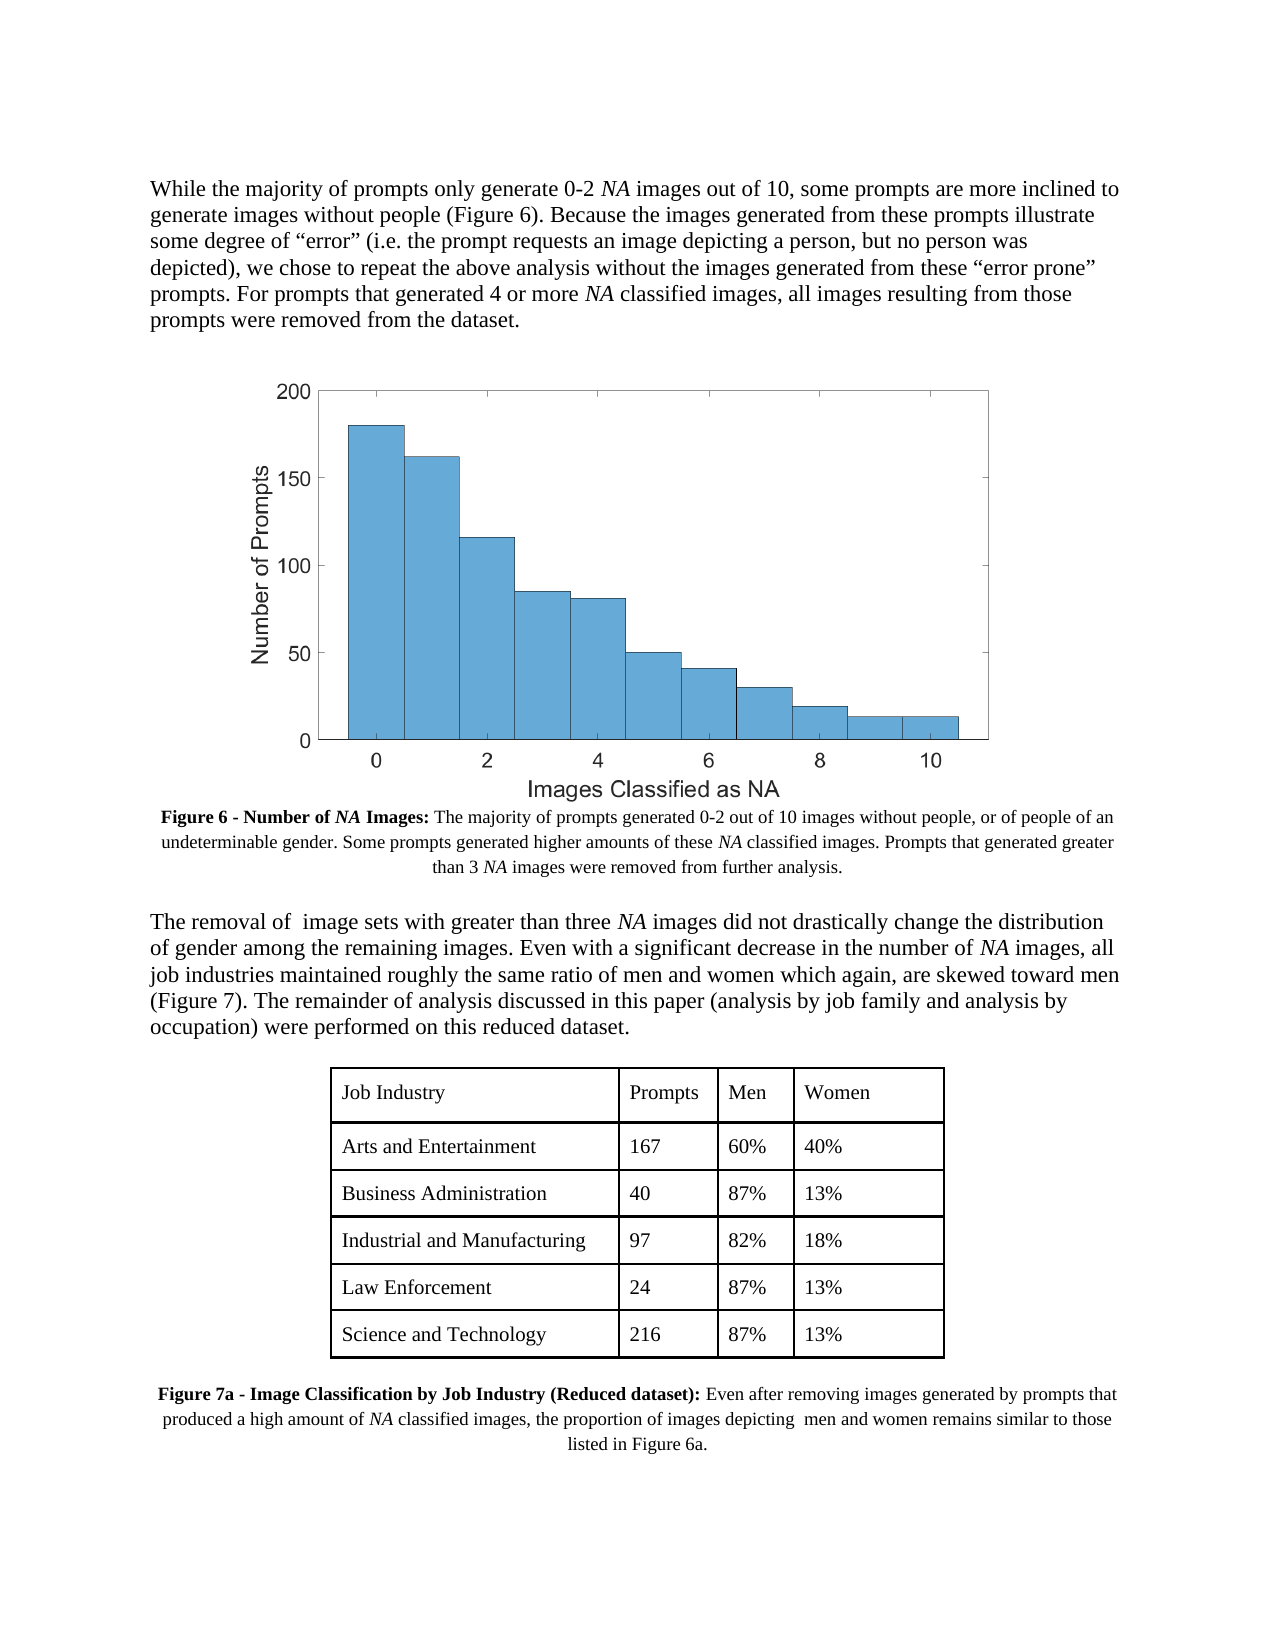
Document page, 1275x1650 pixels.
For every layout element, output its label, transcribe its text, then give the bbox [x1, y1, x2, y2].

table_cell Science and Technology [332, 1311, 618, 1356]
table_cell 82% [719, 1218, 793, 1262]
table_cell 13% [795, 1171, 943, 1215]
table_header Job Industry [332, 1069, 618, 1121]
table_cell Business Administration [332, 1171, 618, 1215]
table_cell 13% [795, 1311, 943, 1356]
table_cell 40 [620, 1171, 717, 1215]
table_cell 13% [795, 1265, 943, 1309]
text Figure 6 - Number of NA Images: The majority of prompts generated 0-2 out of 10 images without people, or of people of an undeterminable gender. Some prompts generated higher amounts of these NA classified images. Prompts that generated greater than 3 NA images were removed from further analysis. [150, 806, 1125, 877]
table_cell 60% [719, 1124, 793, 1168]
table_header Women [795, 1069, 943, 1121]
table_header Prompts [620, 1069, 717, 1121]
text Figure 7a - Image Classification by Job Industry (Reduced dataset): Even after removing images generated by prompts that produced a high amount of NA classified images, the proportion of images depicting men and women remains similar to those listed in Figure 6a. [150, 1383, 1125, 1454]
table_cell 216 [620, 1311, 717, 1356]
table_header Men [719, 1069, 793, 1121]
table_cell 87% [719, 1311, 793, 1356]
text The removal of image sets with greater than three NA images did not drastically change the distribution of gender among the remaining images. Even with a significant decrease in the number of NA images, all job industries maintained roughly the same ratio of men and women which again, are skewed toward men (Figure 7). The remainder of analysis discussed in this paper (analysis by job family and analysis by occupation) were performed on this reduced dataset. [150, 908, 1125, 1040]
table_cell Arts and Entertainment [332, 1124, 618, 1168]
table_cell 18% [795, 1218, 943, 1262]
table_cell Industrial and Manufacturing [332, 1218, 618, 1262]
table_cell 87% [719, 1265, 793, 1309]
table_cell 40% [795, 1124, 943, 1168]
table_cell 24 [620, 1265, 717, 1309]
table_cell Law Enforcement [332, 1265, 618, 1309]
table_cell 167 [620, 1124, 717, 1168]
table_cell 97 [620, 1218, 717, 1262]
text While the majority of prompts only generate 0-2 NA images out of 10, some prompts are more inclined to generate images without people (Figure 6). Because the images generated from these prompts illustrate some degree of “error” (i.e. the prompt requests an image depicting a person, but no person was depicted), we chose to repeat the above analysis without the images generated from these “error prone” prompts. For prompts that generated 4 or more NA classified images, all images resulting from those prompts were removed from the dataset. [150, 175, 1125, 333]
table_cell 87% [719, 1171, 793, 1215]
picture [205, 357, 1071, 802]
